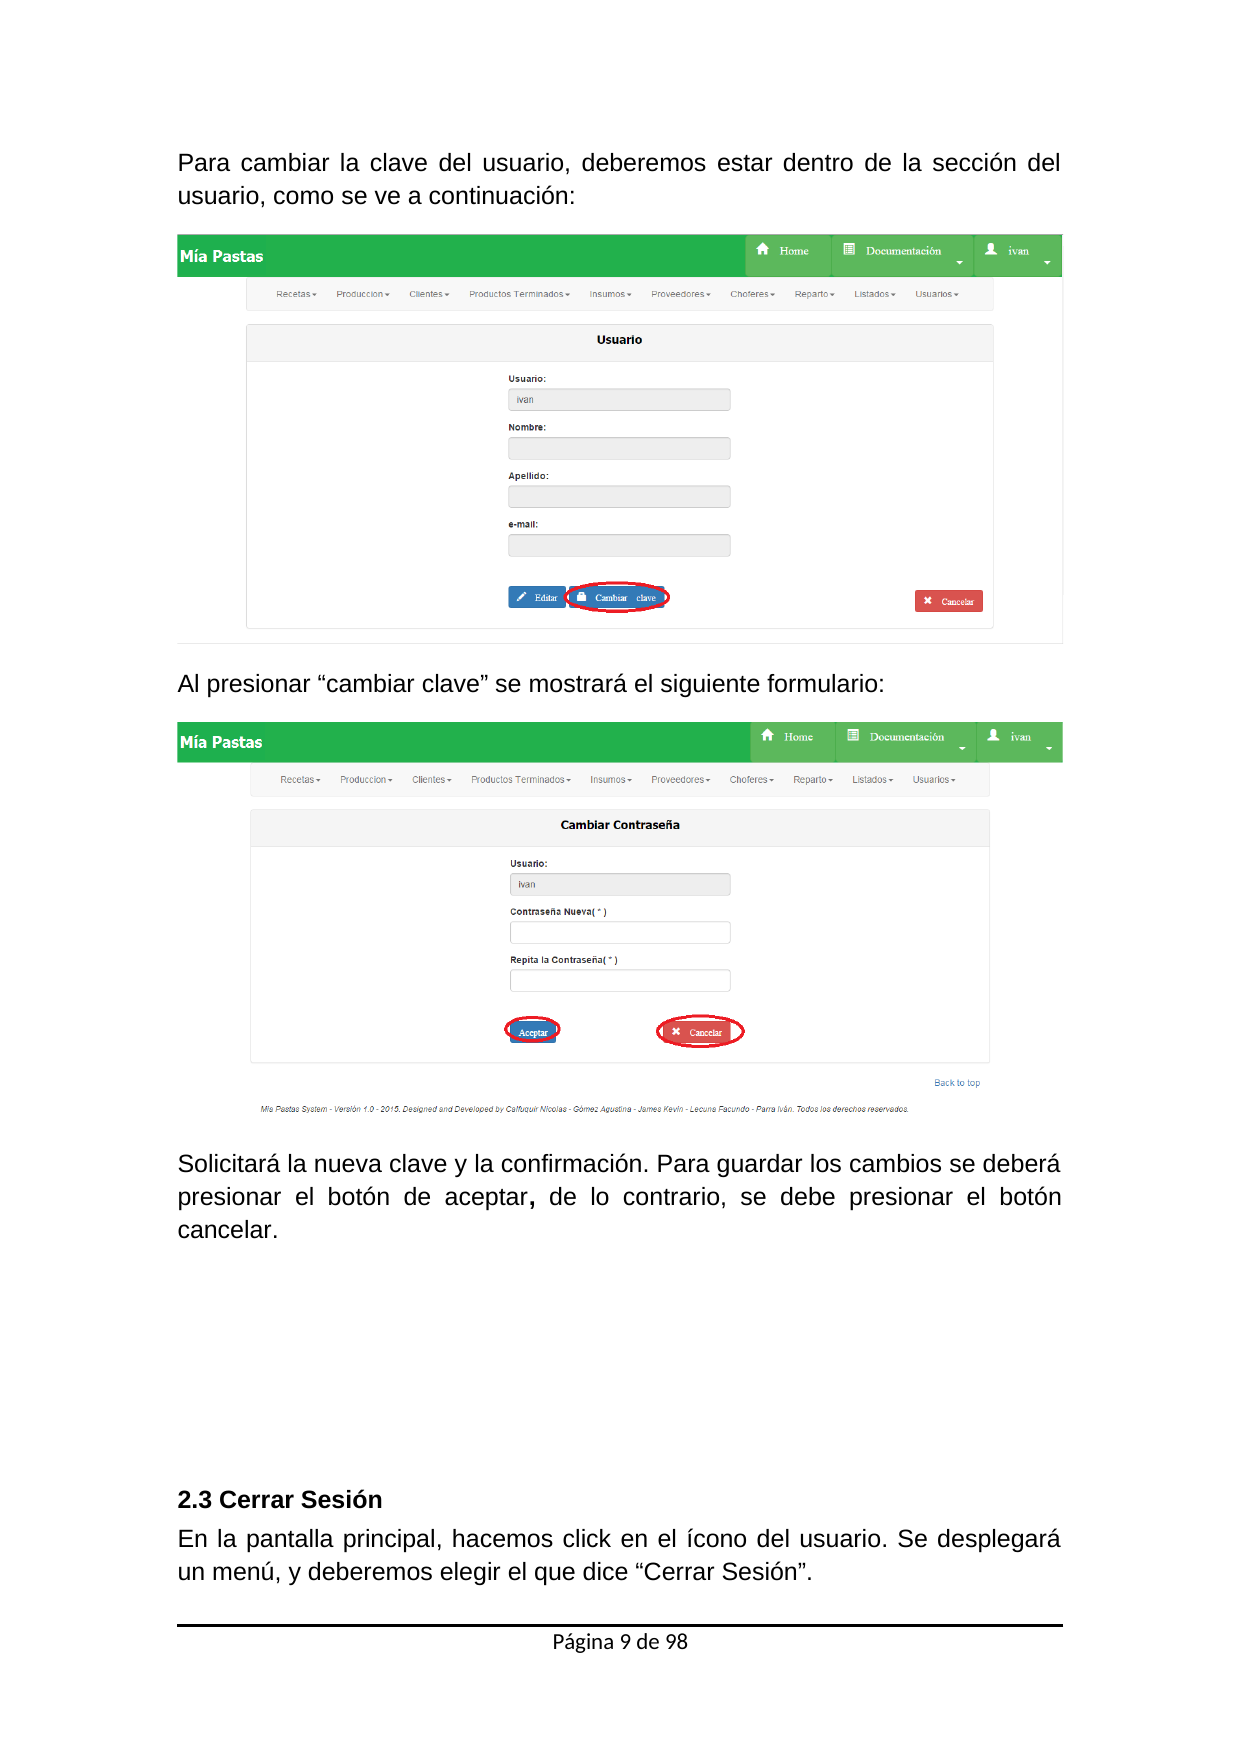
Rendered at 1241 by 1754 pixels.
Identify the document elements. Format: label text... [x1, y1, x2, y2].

picture [177, 722, 1063, 1124]
text Para cambiar la clave del usuario, deberemos estar dentro de la sección del usuario, como se ve a continuación: [177, 148, 1063, 209]
text Solicitará la nueva clave y la confirmación. Para guardar los cambios se deberá presionar el botón de aceptar, de lo contrario, se debe presionar el botón cancelar. [177, 1149, 1063, 1243]
picture [177, 234, 1064, 644]
text Al presionar “cambiar clave” se mostrará el siguiente formulario: [177, 669, 1063, 698]
subtitle 2.3 Cerrar Sesión [177, 1485, 1063, 1513]
text En la pantalla principal, hacemos click en el ícono del usuario. Se desplegará un menú, y deberemos elegir el que dice “Cerrar Sesión”. [177, 1524, 1063, 1586]
